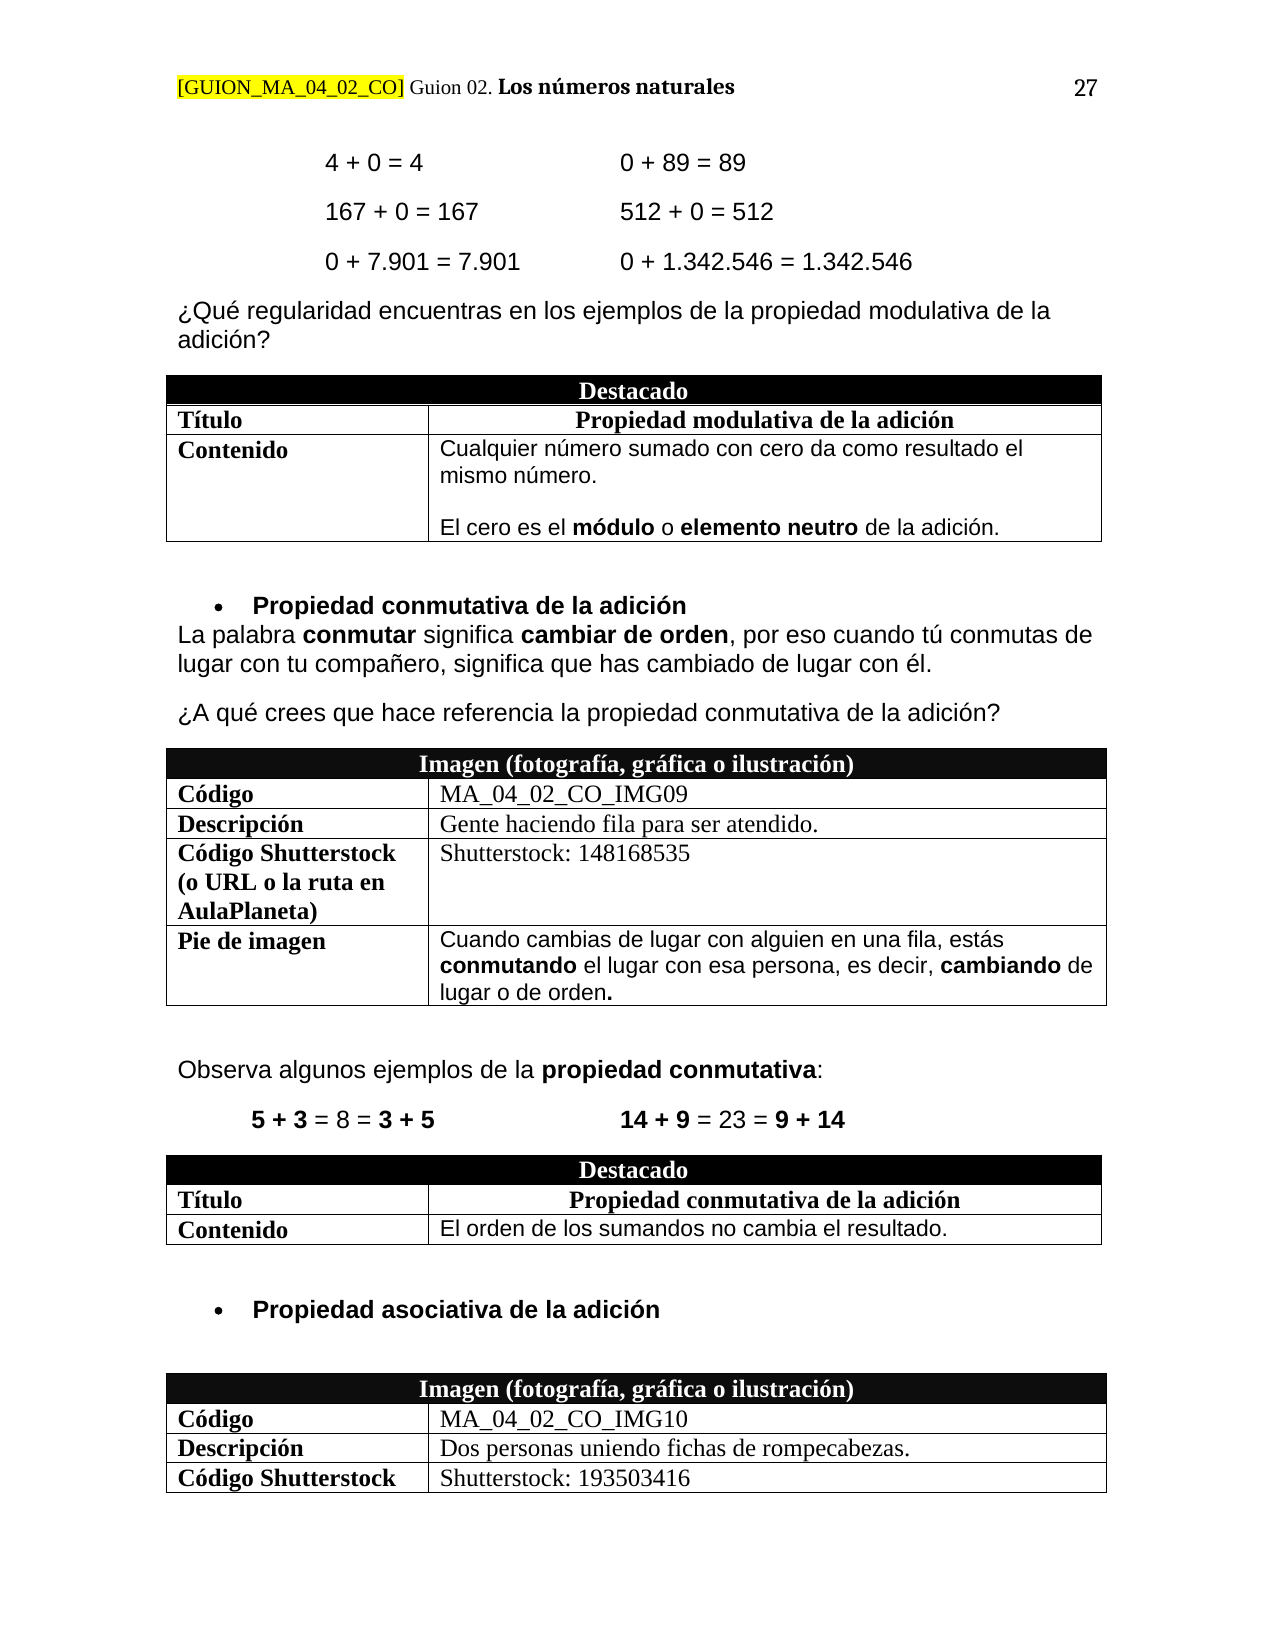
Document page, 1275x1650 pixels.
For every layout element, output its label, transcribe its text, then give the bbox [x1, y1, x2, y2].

table_cell Título [167, 406, 428, 434]
text La palabra conmutar significa cambiar de orden, por eso cuando tú conmutas de lugar con tu compañero, significa que has cambiado de lugar con él. [177, 620, 1098, 678]
text Observa algunos ejemplos de la propiedad conmutativa: [177, 1055, 1098, 1084]
table_cell Propiedad conmutativa de la adición [429, 1185, 1101, 1214]
table_cell Gente haciendo fila para ser atendido. [429, 809, 1106, 837]
table_cell Título [167, 1185, 428, 1214]
table_cell Shutterstock: 148168535 [429, 839, 1106, 925]
table_cell Cualquier número sumado con cero da como resultado el mismo número. El cero es el módulo o elemento neutro de la adición. [429, 435, 1101, 541]
text ¿A qué crees que hace referencia la propiedad conmutativa de la adición? [177, 698, 1098, 727]
text 0 + 7.901 = 7.901 0 + 1.342.546 = 1.342.546 [177, 247, 1098, 276]
table_cell Pie de imagen [167, 926, 428, 1005]
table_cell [429, 1463, 1106, 1492]
table_cell Dos personas uniendo fichas de rompecabezas. [429, 1434, 1106, 1462]
table_cell Contenido [167, 1215, 428, 1244]
text 4 + 0 = 4 0 + 89 = 89 [177, 148, 1098, 176]
text 167 + 0 = 167 512 + 0 = 512 [177, 197, 1098, 226]
table_header Imagen (fotografía, gráfica o ilustración) [167, 749, 1106, 778]
table_cell Código [167, 1404, 428, 1432]
list Propiedad asociativa de la adición [215, 1294, 1098, 1323]
text 5 + 3 = 8 = 3 + 5 14 + 9 = 23 = 9 + 14 [177, 1105, 1098, 1134]
table_cell El orden de los sumandos no cambia el resultado. [429, 1215, 1101, 1244]
table_header Destacado [167, 1156, 1101, 1184]
table_cell Propiedad modulativa de la adición [429, 406, 1101, 434]
table_cell Descripción [167, 1434, 428, 1462]
table_cell MA_04_02_CO_IMG09 [429, 779, 1106, 808]
table_cell Código Shutterstock (o URL o la ruta en AulaPlaneta) [167, 839, 428, 925]
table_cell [167, 1463, 428, 1492]
list Propiedad conmutativa de la adición [215, 591, 1098, 620]
table_header Imagen (fotografía, gráfica o ilustración) [167, 1374, 1106, 1403]
table_cell MA_04_02_CO_IMG10 [429, 1404, 1106, 1432]
table_cell Contenido [167, 435, 428, 541]
text ¿Qué regularidad encuentras en los ejemplos de la propiedad modulativa de la adición? [177, 296, 1098, 354]
table_cell Descripción [167, 809, 428, 837]
table_cell Código [167, 779, 428, 808]
table_header Destacado [167, 376, 1101, 404]
table_cell Cuando cambias de lugar con alguien en una fila, estás conmutando el lugar con esa persona, es decir, cambiando de lugar o de orden. [429, 926, 1106, 1005]
